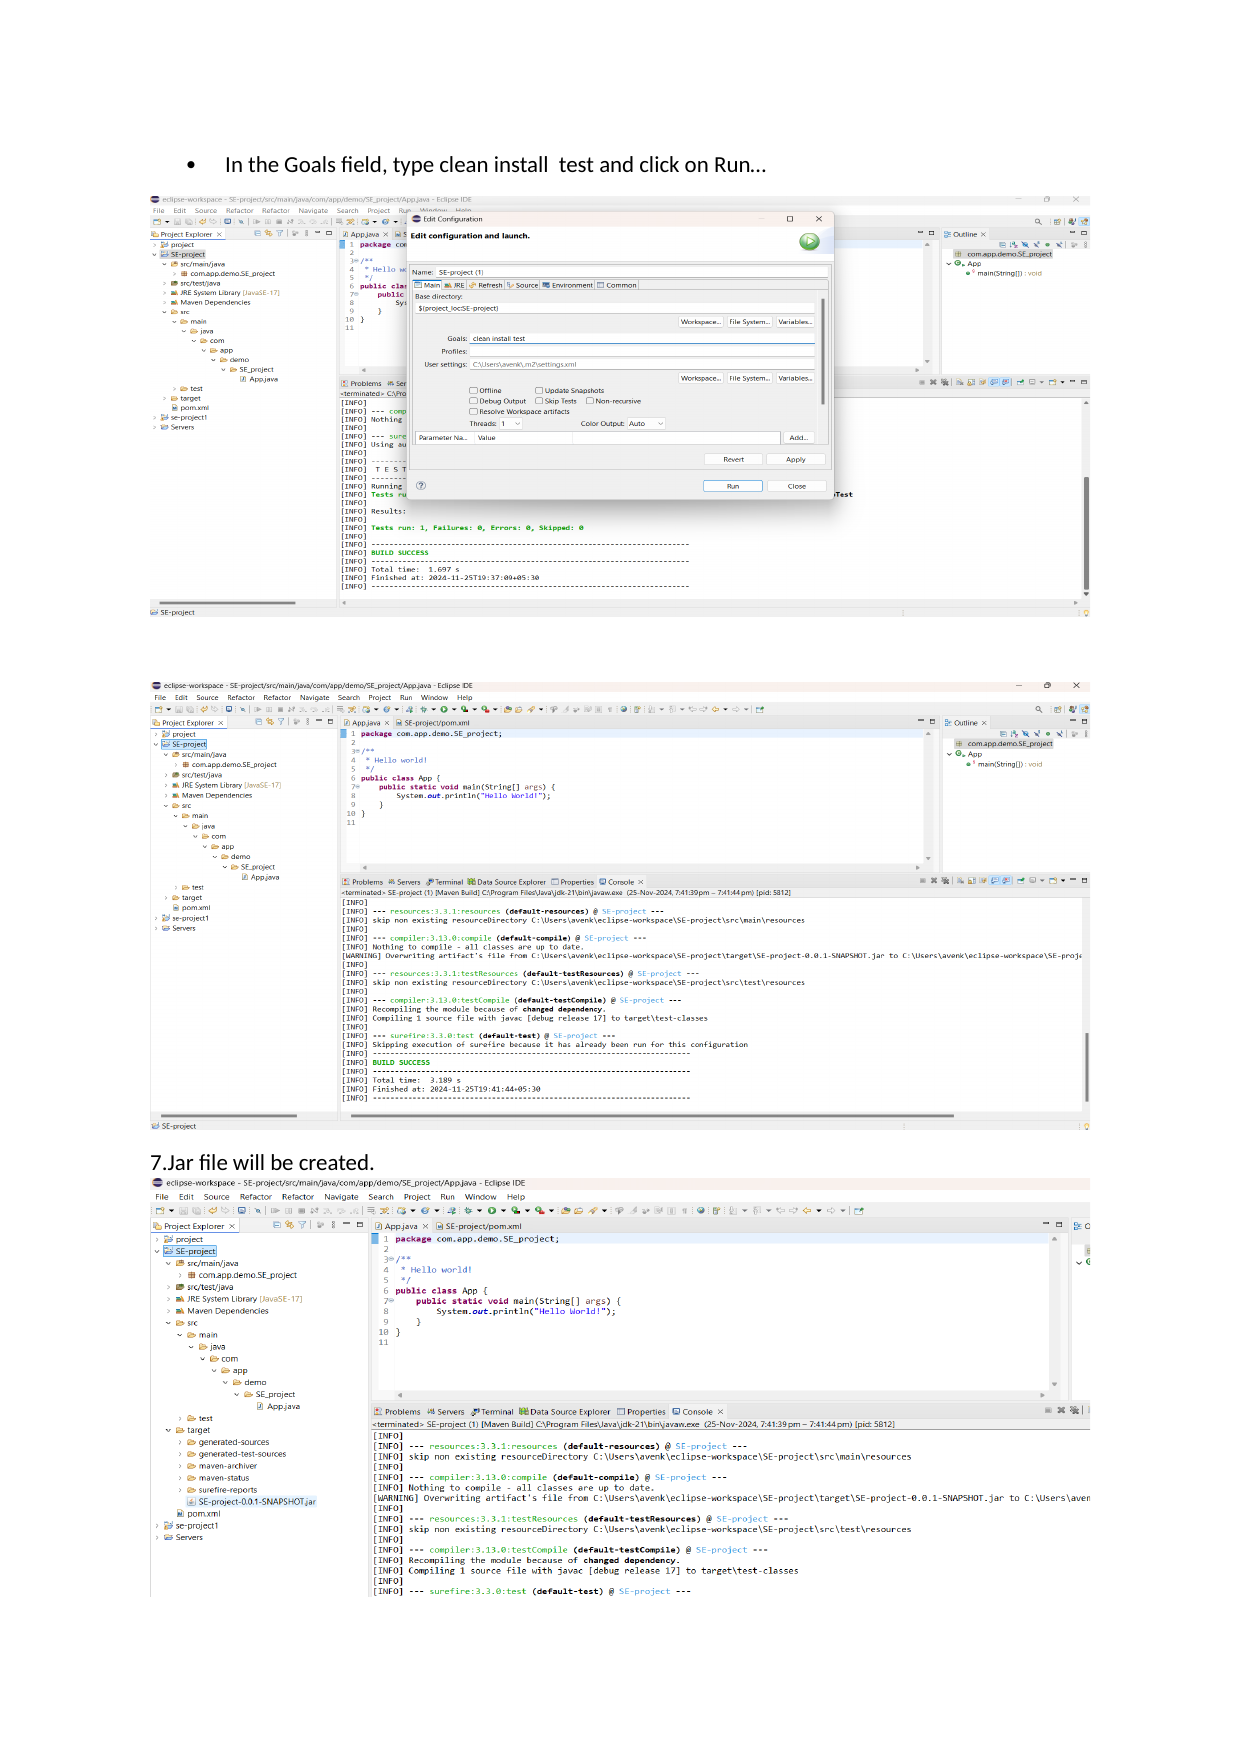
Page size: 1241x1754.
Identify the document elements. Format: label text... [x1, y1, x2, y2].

list In the Goals field, type clean install test and click on Run… [187, 150, 1090, 178]
text 7.Jar file will be created. [150, 1148, 1090, 1178]
picture [150, 1178, 1091, 1597]
picture [150, 196, 1091, 617]
picture [150, 682, 1091, 1130]
